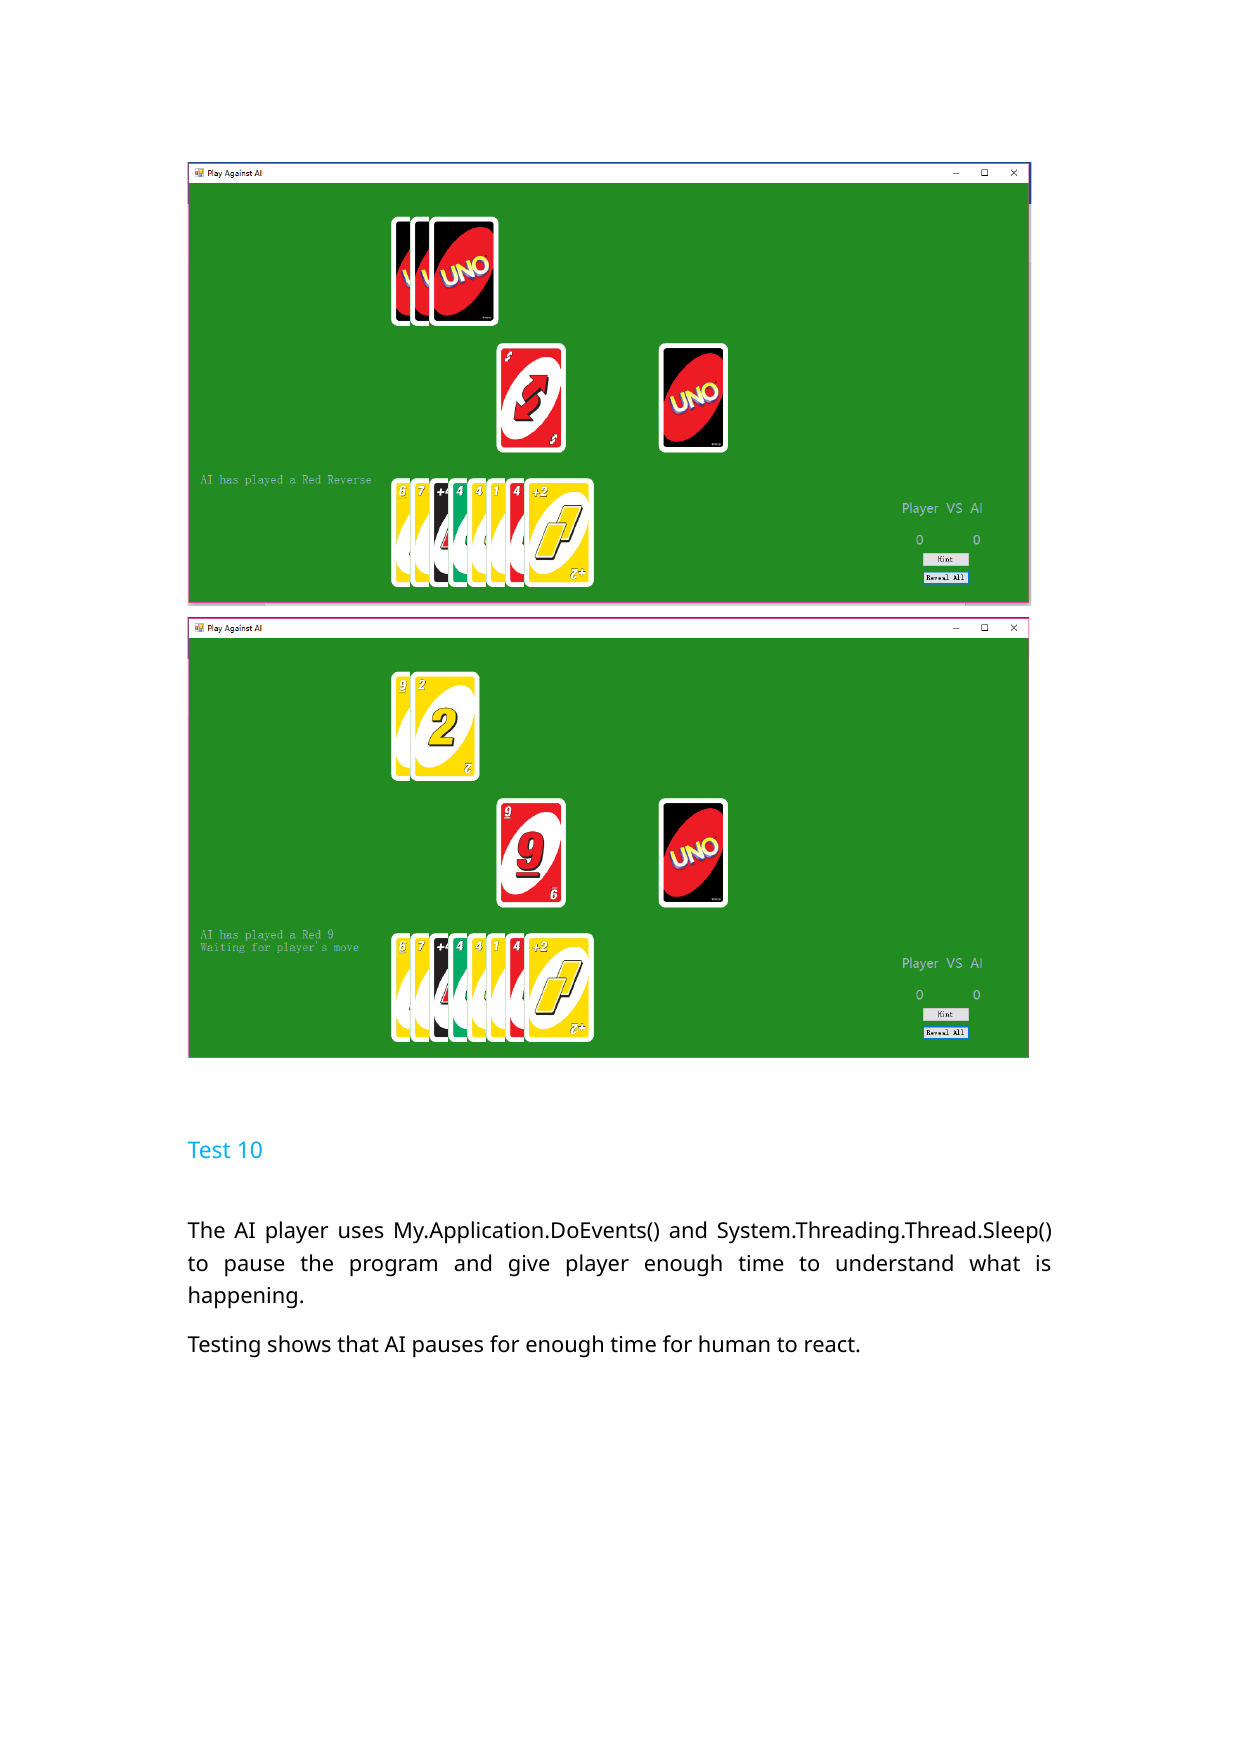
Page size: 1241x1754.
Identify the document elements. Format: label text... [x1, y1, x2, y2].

picture [187, 617, 1030, 1058]
text Testing shows that AI pauses for enough time for human to react. [187, 1328, 1053, 1360]
text The AI player uses My.Application.DoEvents() and System.Threading.Thread.Sleep() to pause the program and give player enough time to understand what is happening. [187, 1214, 1053, 1311]
picture [187, 162, 1032, 606]
subtitle Test 10 [187, 1134, 1053, 1166]
